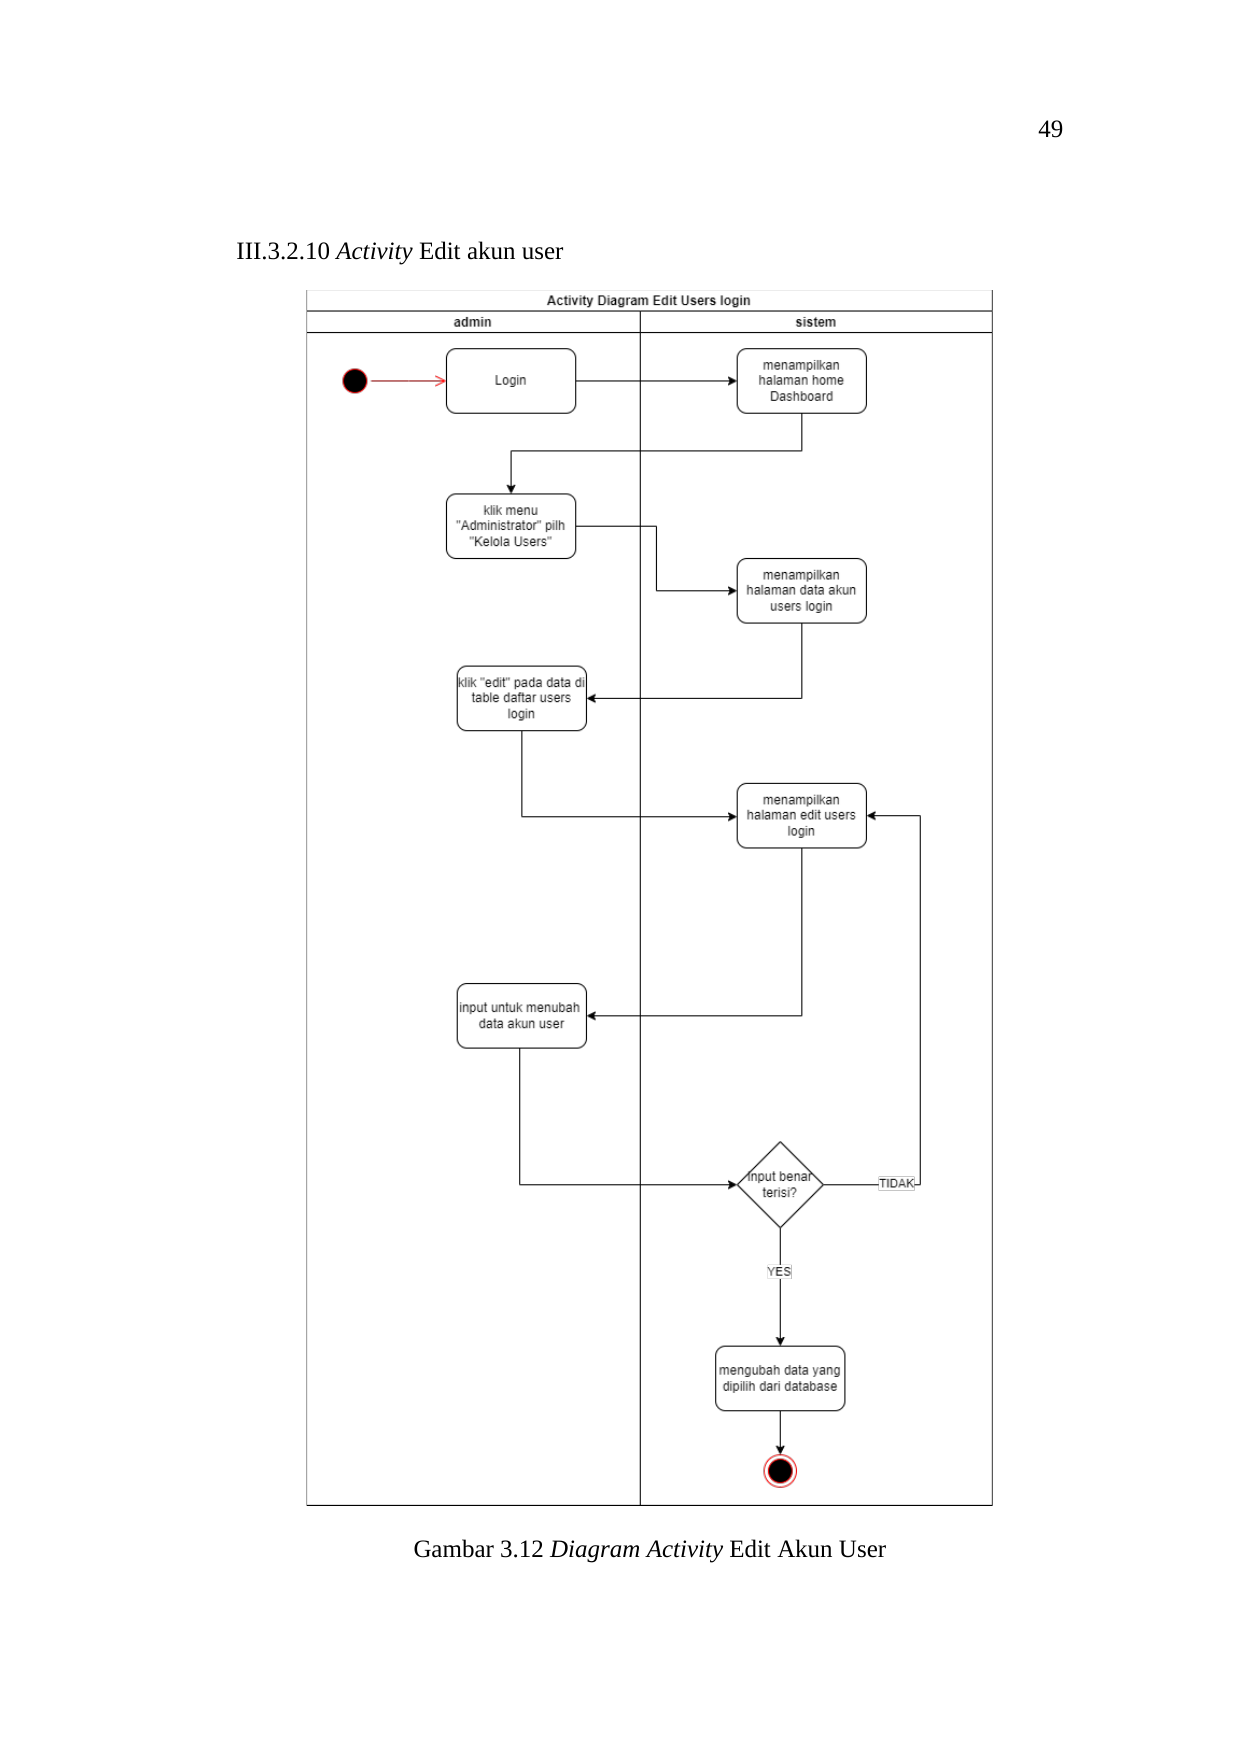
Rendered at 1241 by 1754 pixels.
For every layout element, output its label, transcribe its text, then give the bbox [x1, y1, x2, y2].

picture [306, 290, 993, 1506]
text Gambar 3.12 Diagram Activity Edit Akun User [236, 1534, 1063, 1563]
subtitle Activity Edit akun user [236, 236, 1063, 265]
